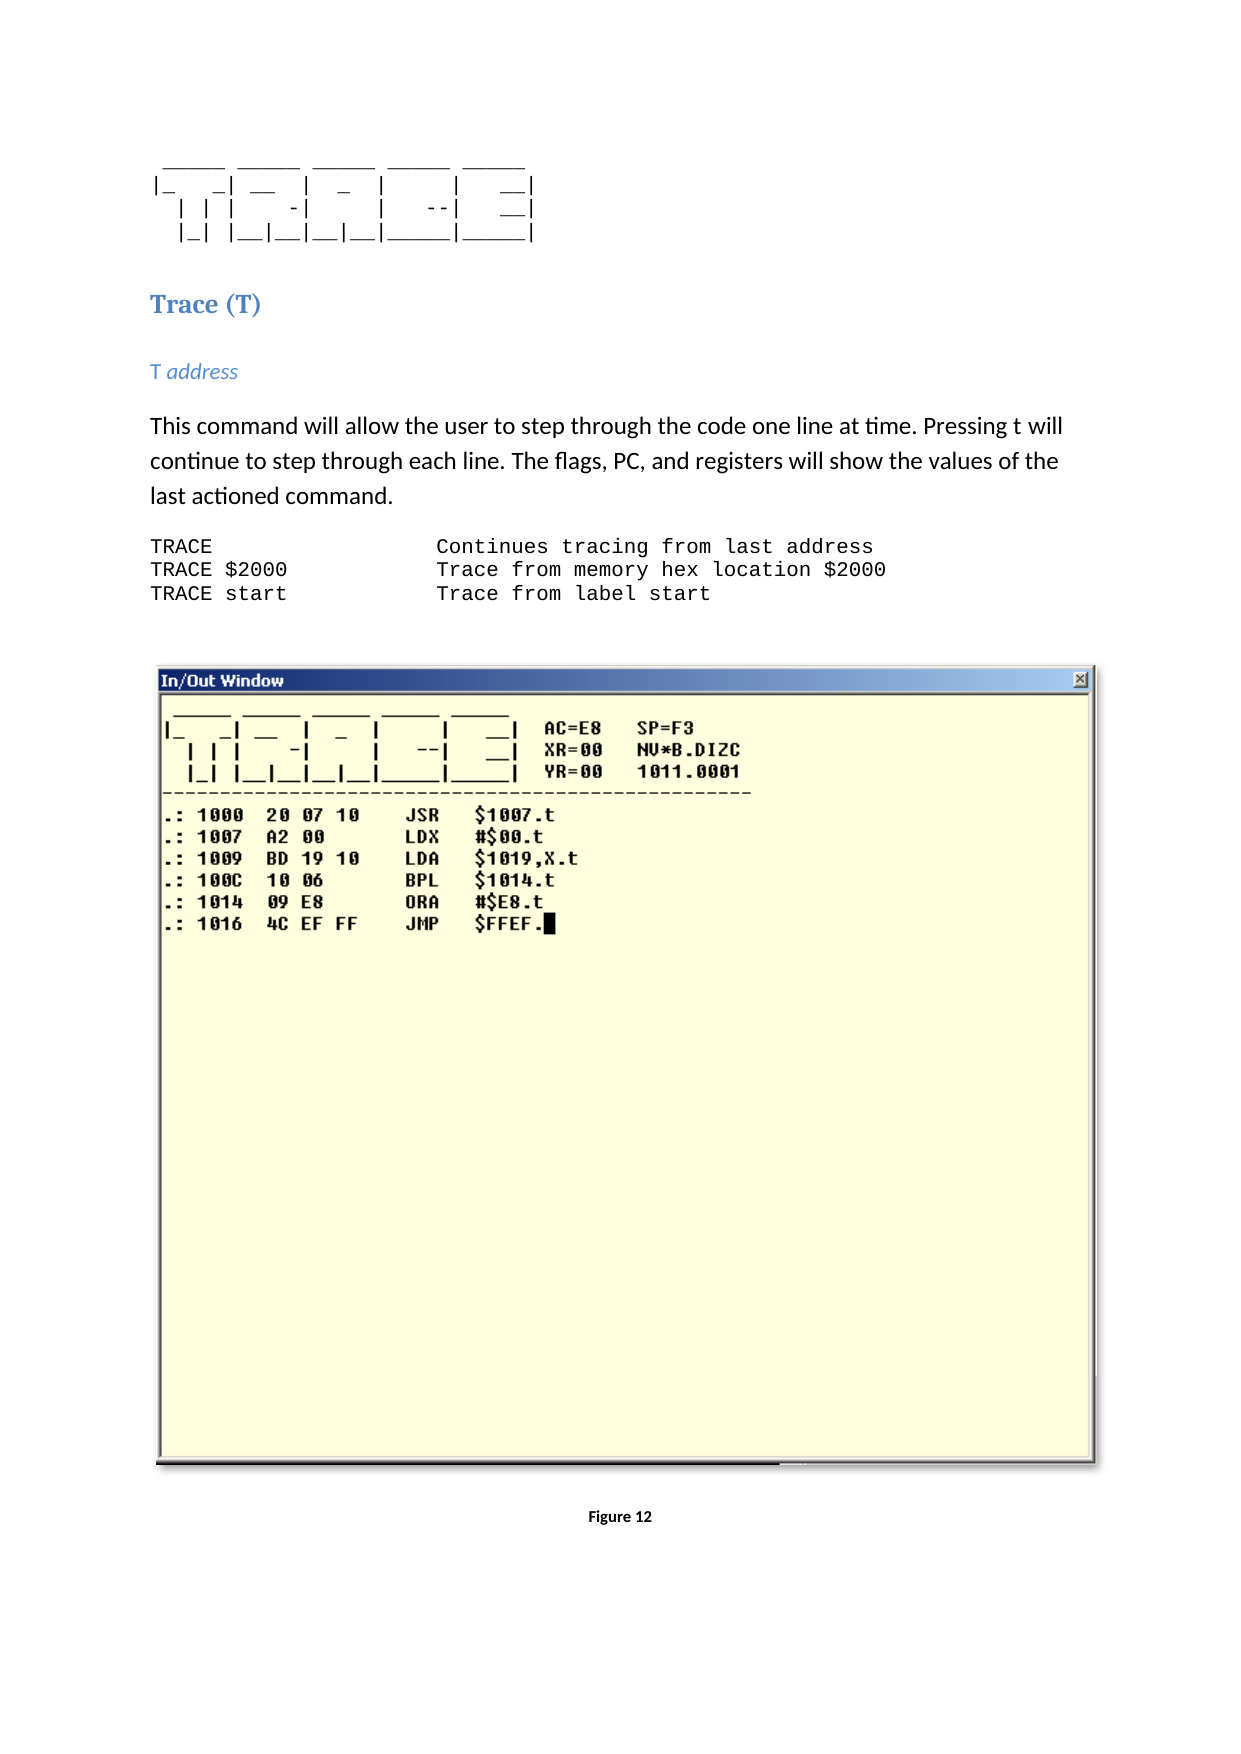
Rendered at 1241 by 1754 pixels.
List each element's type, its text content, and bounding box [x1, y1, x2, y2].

text _____ _____ _____ _____ _____ [150, 150, 1090, 174]
text | | | -| | --| __| [150, 197, 1090, 221]
text |_| |__|__|__|__|_____|_____| [150, 221, 1090, 244]
text This command will allow the user to step through the code one line at time. Pressing t will continue to step through each line. The flags, PC, and registers will show the values of the last actioned command. [150, 410, 1090, 511]
text TRACE Continues tracing from last address [150, 536, 1090, 559]
picture [156, 665, 1097, 1465]
text TRACE start Trace from label start [150, 583, 1090, 607]
text TRACE $2000 Trace from memory hex location $2000 [150, 559, 1090, 583]
subtitle Trace (T) [150, 289, 1090, 320]
text |_ _| __ | _ | | __| [150, 174, 1090, 197]
text T address [150, 325, 1090, 385]
